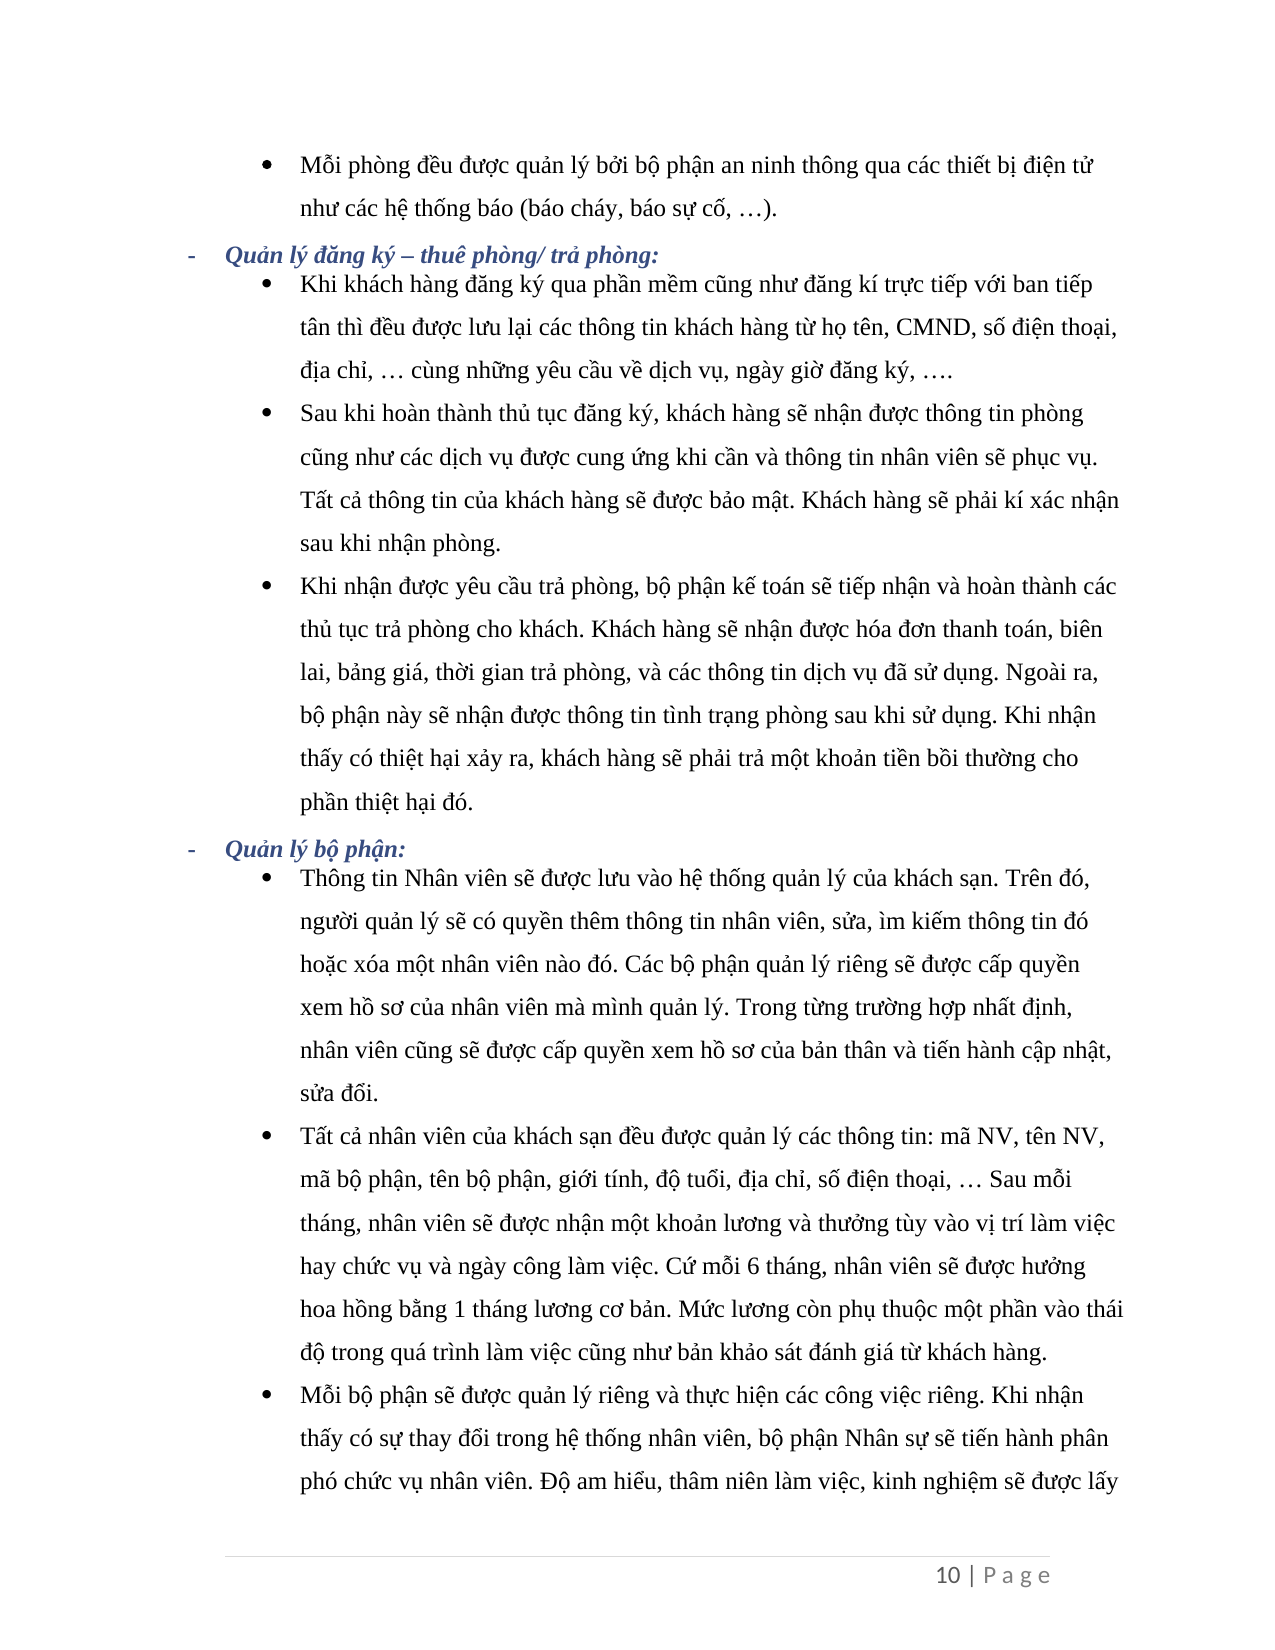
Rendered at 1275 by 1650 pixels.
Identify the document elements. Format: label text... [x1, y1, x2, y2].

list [262, 1380, 1125, 1495]
subtitle Quản lý đăng ký – thuê phòng/ trả phòng: [187, 240, 1050, 269]
list Thông tin Nhân viên sẽ được lưu vào hệ thống quản lý của khách sạn. Trên đó, người quản lý sẽ có quyền thêm thông tin nhân viên, sửa, ìm kiếm thông tin đó hoặc xóa một nhân viên nào đó. Các bộ phận quản lý riêng sẽ được cấp quyền xem hồ sơ của nhân viên mà mình quản lý. Trong từng trường hợp nhất định, nhân viên cũng sẽ được cấp quyền xem hồ sơ của bản thân và tiến hành cập nhật, sửa đổi. [262, 863, 1125, 1107]
list Mỗi phòng đều được quản lý bởi bộ phận an ninh thông qua các thiết bị điện tử như các hệ thống báo (báo cháy, báo sự cố, …). [262, 150, 1125, 222]
list Tất cả nhân viên của khách sạn đều được quản lý các thông tin: mã NV, tên NV, mã bộ phận, tên bộ phận, giới tính, độ tuổi, địa chỉ, số điện thoại, … Sau mỗi tháng, nhân viên sẽ được nhận một khoản lương và thưởng tùy vào vị trí làm việc hay chức vụ và ngày công làm việc. Cứ mỗi 6 tháng, nhân viên sẽ được hưởng hoa hồng bằng 1 tháng lương cơ bản. Mức lương còn phụ thuộc một phần vào thái độ trong quá trình làm việc cũng như bản khảo sát đánh giá từ khách hàng. [262, 1121, 1125, 1366]
subtitle Quản lý bộ phận: [187, 834, 1050, 863]
list Khi nhận được yêu cầu trả phòng, bộ phận kế toán sẽ tiếp nhận và hoàn thành các thủ tục trả phòng cho khách. Khách hàng sẽ nhận được hóa đơn thanh toán, biên lai, bảng giá, thời gian trả phòng, và các thông tin dịch vụ đã sử dụng. Ngoài ra, bộ phận này sẽ nhận được thông tin tình trạng phòng sau khi sử dụng. Khi nhận thấy có thiệt hại xảy ra, khách hàng sẽ phải trả một khoản tiền bồi thường cho phần thiệt hại đó. [262, 571, 1125, 815]
list Sau khi hoàn thành thủ tục đăng ký, khách hàng sẽ nhận được thông tin phòng cũng như các dịch vụ được cung ứng khi cần và thông tin nhân viên sẽ phục vụ. Tất cả thông tin của khách hàng sẽ được bảo mật. Khách hàng sẽ phải kí xác nhận sau khi nhận phòng. [262, 398, 1125, 557]
list Khi khách hàng đăng ký qua phần mềm cũng như đăng kí trực tiếp với ban tiếp tân thì đều được lưu lại các thông tin khách hàng từ họ tên, CMND, số điện thoại, địa chỉ, … cùng những yêu cầu về dịch vụ, ngày giờ đăng ký, …. [262, 269, 1125, 384]
